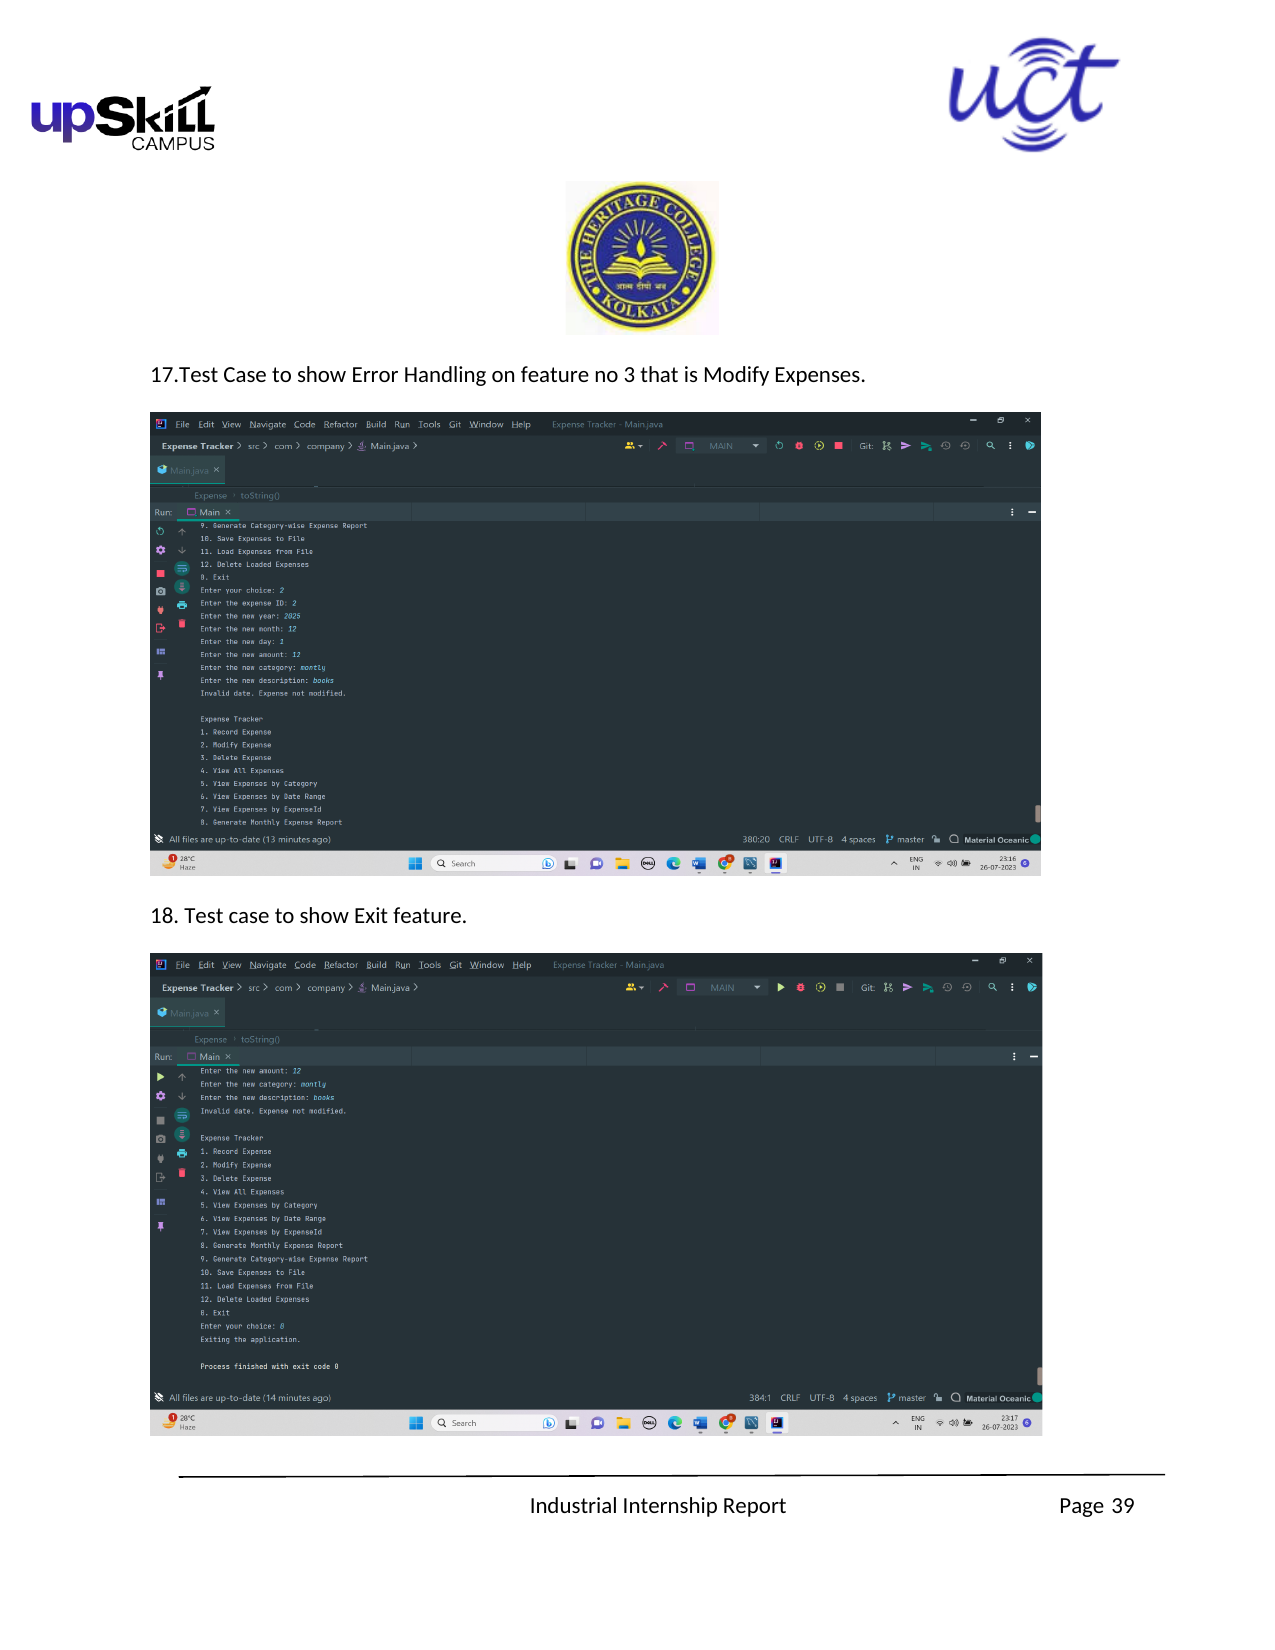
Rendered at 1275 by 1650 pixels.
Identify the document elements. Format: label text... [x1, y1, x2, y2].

picture [565, 181, 719, 335]
picture [150, 412, 1041, 876]
picture [946, 28, 1125, 154]
text 18. Test case to show Exit feature. [150, 901, 1134, 929]
text 17.Test Case to show Error Handling on feature no 3 that is Modify Expenses. [150, 360, 1134, 388]
picture [150, 953, 1043, 1436]
picture [0, 73, 246, 154]
